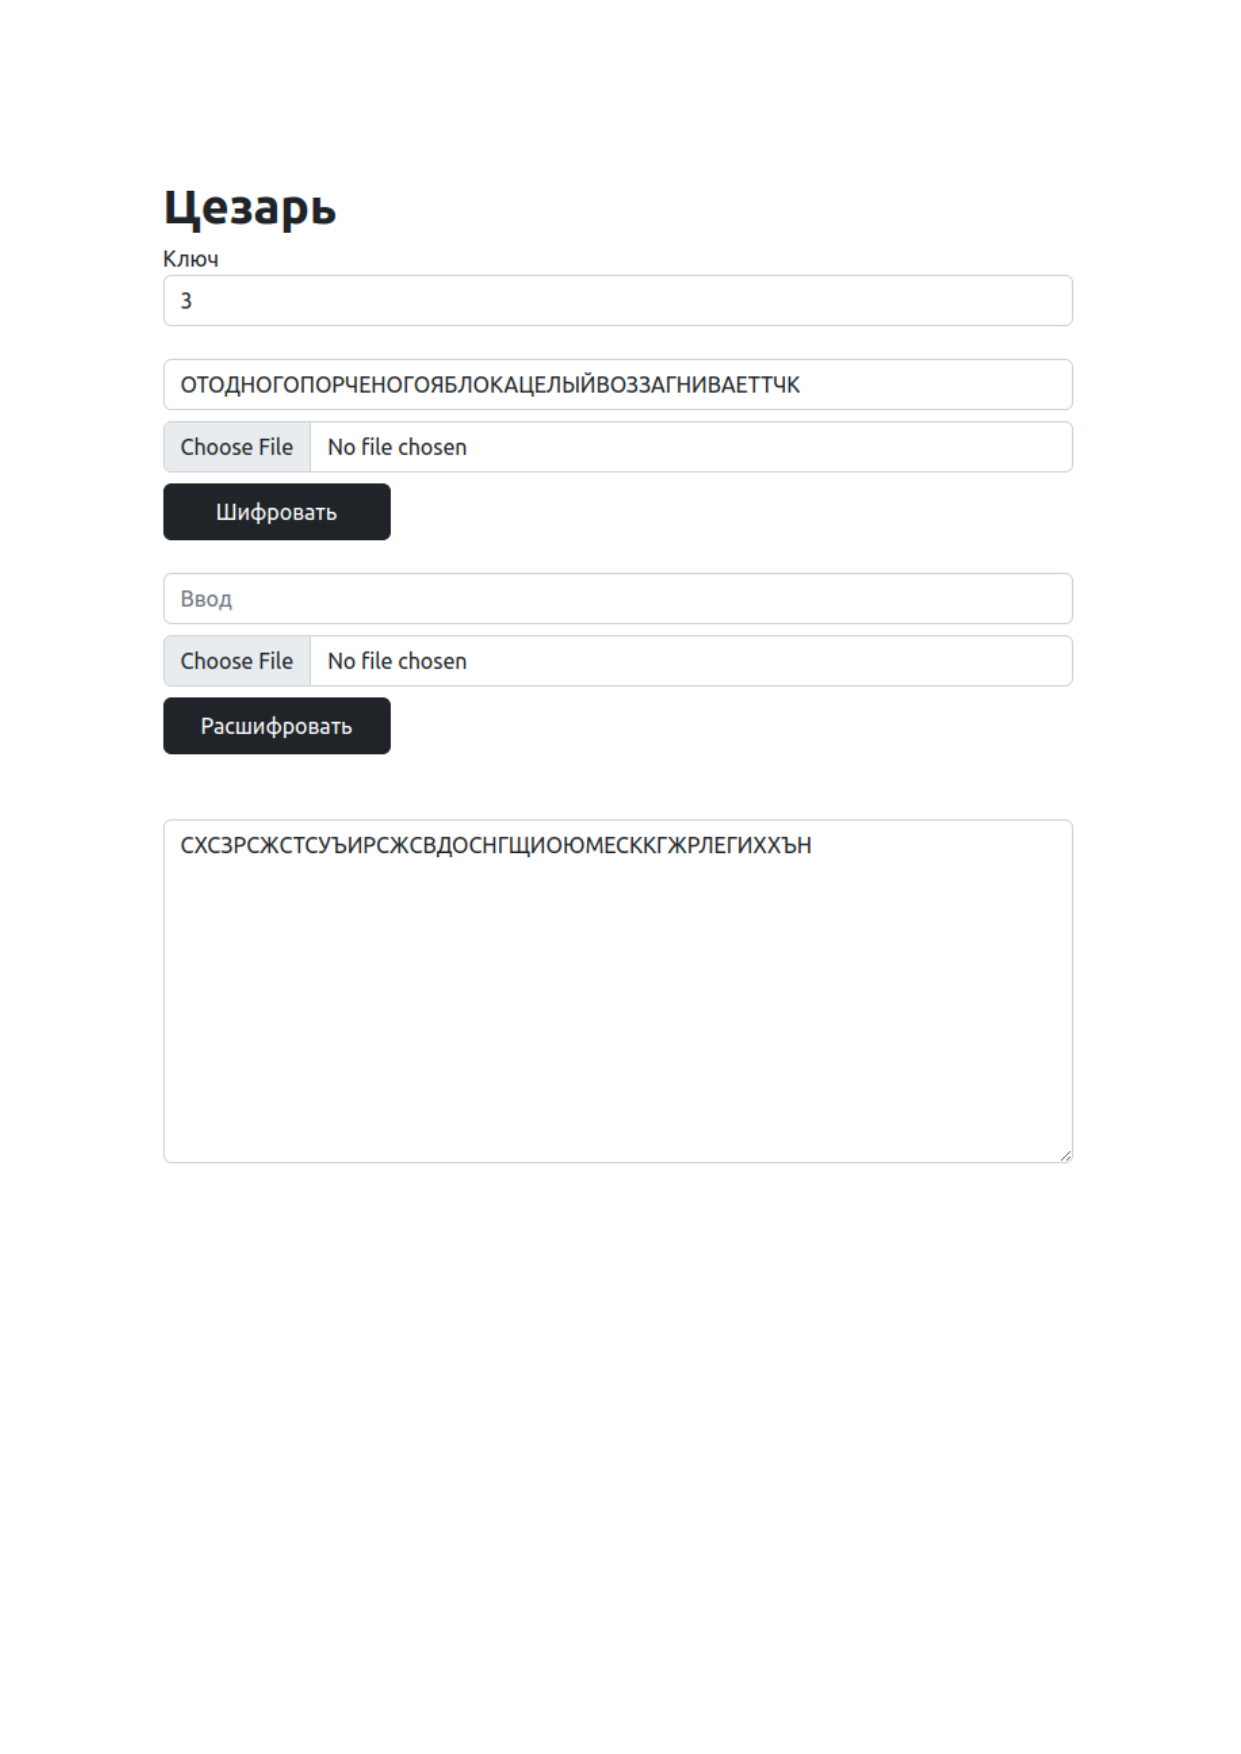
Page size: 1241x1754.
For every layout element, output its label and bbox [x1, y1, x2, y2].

picture [150, 150, 1091, 1173]
